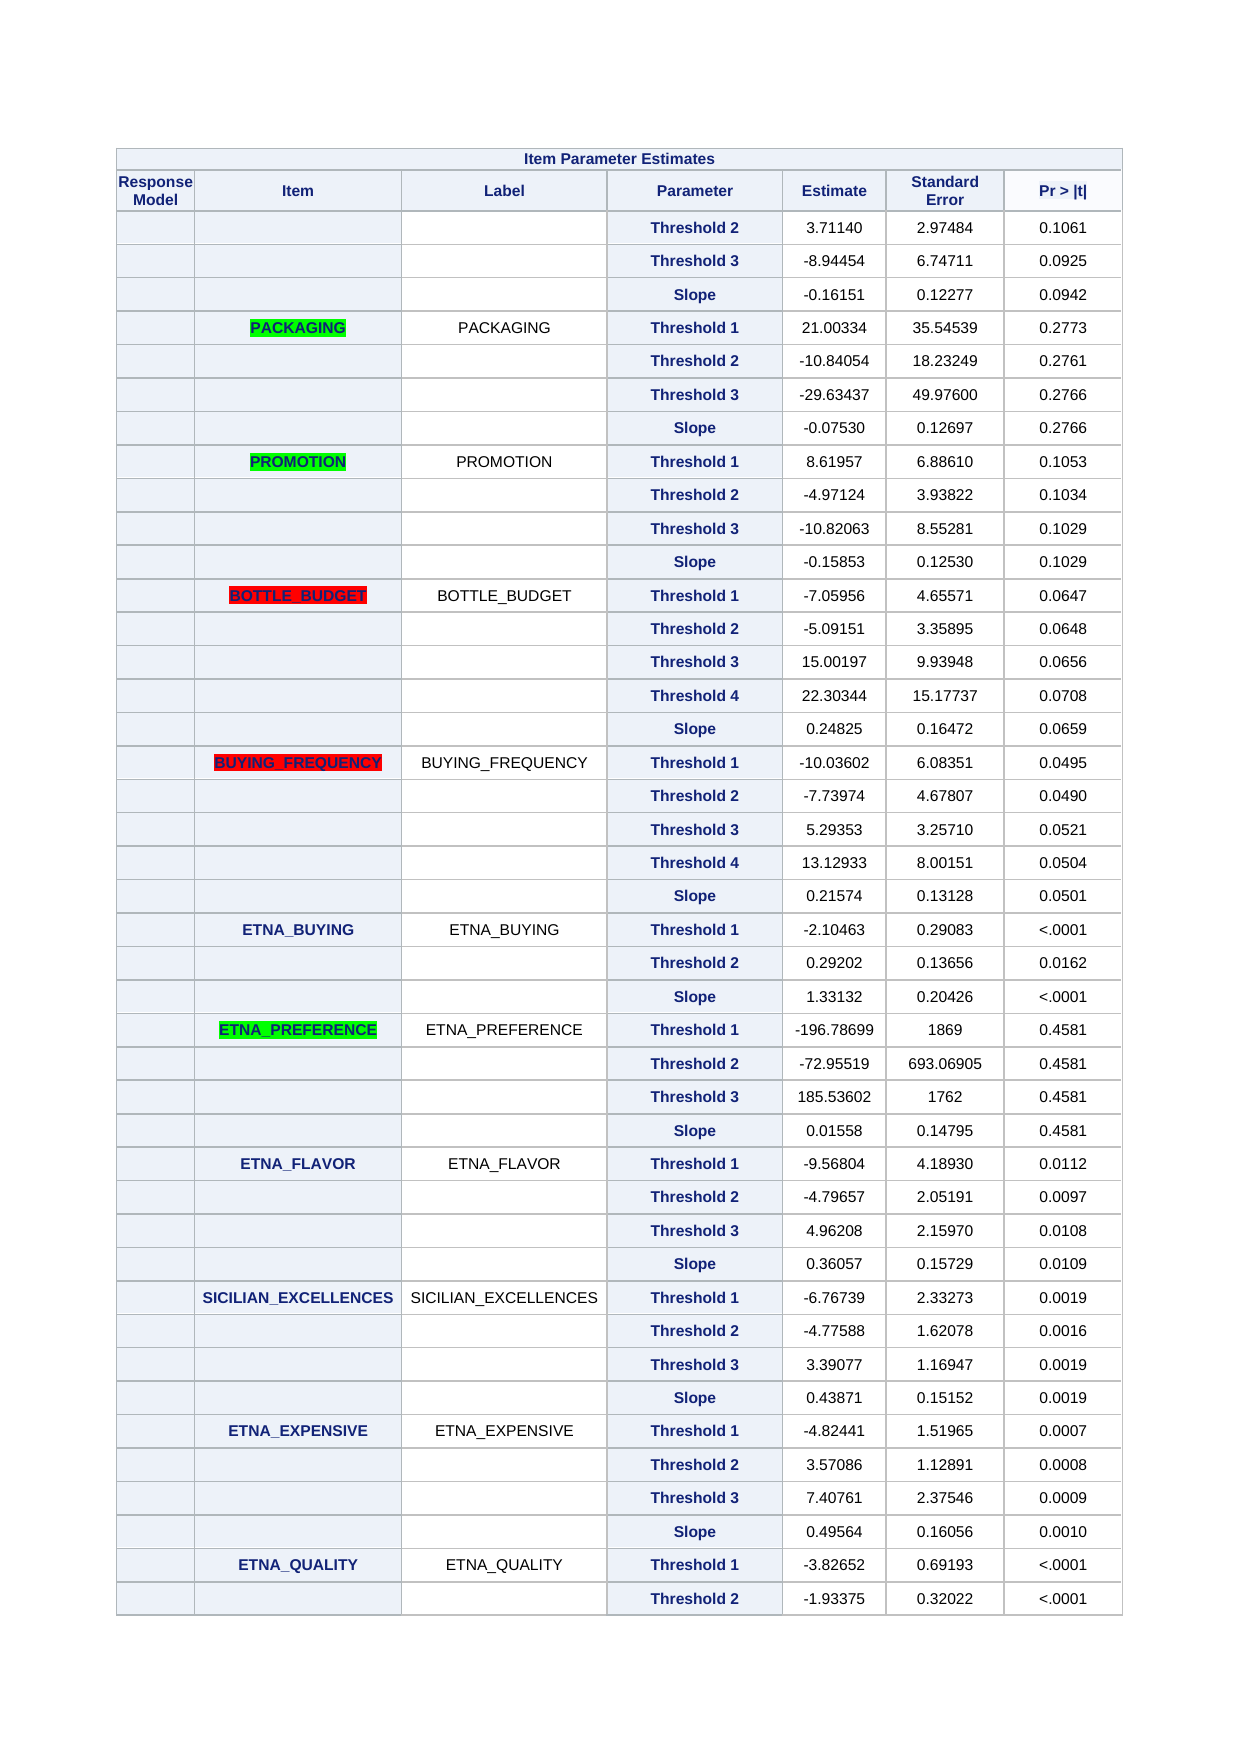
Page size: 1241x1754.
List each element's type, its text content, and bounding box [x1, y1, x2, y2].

table_cell [402, 780, 606, 812]
table_cell ETNA_EXPENSIVE [195, 1415, 401, 1447]
table_cell [195, 1482, 401, 1514]
table_cell Threshold 3 [608, 379, 782, 411]
table_cell [402, 1583, 606, 1614]
table_cell [195, 212, 401, 243]
table_cell BUYING_FREQUENCY [402, 747, 606, 778]
table_cell Threshold 2 [608, 1449, 782, 1481]
table_cell [402, 1315, 606, 1347]
table_cell ETNA_QUALITY [402, 1549, 606, 1581]
table_cell 0.49564 [783, 1516, 885, 1547]
table_cell [402, 1215, 606, 1247]
table_cell PACKAGING [195, 312, 401, 344]
table_cell [117, 1516, 194, 1547]
table_cell [402, 1516, 606, 1547]
table_cell 4.96208 [783, 1215, 885, 1247]
table_cell 0.1029 [1005, 511, 1122, 544]
table_cell Threshold 3 [608, 646, 782, 678]
table_cell -29.63437 [783, 379, 885, 411]
table_cell -9.56804 [783, 1148, 885, 1180]
table_cell 0.69193 [887, 1549, 1003, 1581]
table_cell Slope [608, 981, 782, 1012]
table_cell ETNA_FLAVOR [402, 1148, 606, 1180]
table_cell 3.71140 [783, 212, 885, 243]
table_cell [117, 680, 194, 712]
table_cell 2.15970 [887, 1215, 1003, 1247]
table_cell Slope [608, 278, 782, 310]
table_cell 0.0016 [1005, 1314, 1122, 1347]
table_cell 0.0112 [1005, 1146, 1122, 1180]
table_cell [117, 947, 194, 979]
table_cell 0.0708 [1005, 678, 1122, 712]
table_cell [117, 312, 194, 344]
table_cell [402, 212, 606, 243]
table_cell Threshold 3 [608, 1348, 782, 1380]
table_cell [402, 1115, 606, 1146]
table_cell Threshold 2 [608, 613, 782, 645]
table_cell 4.67807 [887, 780, 1003, 812]
table_cell 3.39077 [783, 1348, 885, 1380]
table_cell [195, 1315, 401, 1347]
table_cell 0.24825 [783, 713, 885, 745]
table_cell 35.54539 [887, 312, 1003, 344]
table_cell 0.2761 [1005, 344, 1122, 377]
table_cell [117, 412, 194, 444]
table_cell 0.13128 [887, 880, 1003, 912]
table_cell ETNA_PREFERENCE [195, 1014, 401, 1046]
table_cell [117, 1081, 194, 1113]
table_cell 0.4581 [1005, 1113, 1122, 1146]
table_cell 7.40761 [783, 1482, 885, 1514]
table_cell 3.57086 [783, 1449, 885, 1481]
table_cell ETNA_BUYING [195, 914, 401, 946]
table_cell [117, 1215, 194, 1247]
table_cell 0.15152 [887, 1382, 1003, 1414]
table_cell [402, 1081, 606, 1113]
table_cell [117, 446, 194, 477]
table_cell [117, 245, 194, 277]
table_cell 1869 [887, 1014, 1003, 1046]
table_cell <.0001 [1005, 979, 1122, 1012]
table_cell 0.13656 [887, 947, 1003, 979]
table_cell ETNA_EXPENSIVE [402, 1415, 606, 1447]
table_cell 49.97600 [887, 379, 1003, 411]
table_cell [195, 1449, 401, 1481]
table_cell 0.43871 [783, 1382, 885, 1414]
table_cell -72.95519 [783, 1048, 885, 1079]
table_cell [117, 1583, 194, 1614]
table_cell [402, 680, 606, 712]
table_cell 0.2766 [1005, 411, 1122, 444]
table_cell -6.76739 [783, 1282, 885, 1313]
table_cell [195, 345, 401, 377]
table_cell Threshold 2 [608, 1181, 782, 1213]
table_cell [117, 1282, 194, 1313]
table_cell [402, 412, 606, 444]
table_cell 0.15729 [887, 1248, 1003, 1280]
table_cell [402, 947, 606, 979]
table_cell 1.62078 [887, 1315, 1003, 1347]
table_cell 13.12933 [783, 847, 885, 879]
table_cell [402, 513, 606, 544]
table_cell Item [195, 171, 401, 210]
table_cell 2.97484 [887, 212, 1003, 243]
table_cell PROMOTION [195, 446, 401, 477]
table_cell [195, 1081, 401, 1113]
table_cell [117, 345, 194, 377]
table_cell 0.0521 [1005, 812, 1122, 845]
table_cell -4.82441 [783, 1415, 885, 1447]
table_cell [195, 412, 401, 444]
table_cell [117, 1549, 194, 1581]
table_cell 0.0656 [1005, 645, 1122, 678]
table_cell [195, 1215, 401, 1247]
table_cell [402, 546, 606, 578]
table_cell Threshold 2 [608, 212, 782, 243]
table_cell ETNA_BUYING [402, 914, 606, 946]
table_cell [117, 747, 194, 778]
table_cell 0.0007 [1005, 1414, 1122, 1447]
table_cell [117, 513, 194, 544]
table_cell -0.16151 [783, 278, 885, 310]
table_cell [117, 379, 194, 411]
table_cell 693.06905 [887, 1048, 1003, 1079]
table_cell 0.29202 [783, 947, 885, 979]
table_cell [402, 713, 606, 745]
table_cell [402, 813, 606, 845]
table_cell [402, 613, 606, 645]
table_cell [117, 1148, 194, 1180]
table_cell [195, 1248, 401, 1280]
table_cell Threshold 1 [608, 1282, 782, 1313]
table_cell Threshold 1 [608, 747, 782, 778]
table_cell Estimate [783, 171, 885, 210]
table_cell 0.0009 [1005, 1481, 1122, 1514]
table_cell Slope [608, 713, 782, 745]
table_cell [402, 1449, 606, 1481]
table_cell [402, 1348, 606, 1380]
table_cell [117, 278, 194, 310]
table_cell [117, 813, 194, 845]
table_cell 0.2773 [1005, 310, 1122, 344]
table_cell -5.09151 [783, 613, 885, 645]
table_cell ETNA_FLAVOR [195, 1148, 401, 1180]
table_cell Parameter [608, 171, 782, 210]
table_cell 0.0108 [1005, 1213, 1122, 1247]
table_cell Slope [608, 546, 782, 578]
table_cell 0.1029 [1005, 544, 1122, 578]
table_cell 18.23249 [887, 345, 1003, 377]
table_cell -10.82063 [783, 513, 885, 544]
table_cell [117, 713, 194, 745]
table_cell [195, 646, 401, 678]
table_cell 1762 [887, 1081, 1003, 1113]
table_cell Threshold 1 [608, 1415, 782, 1447]
table_cell [117, 1014, 194, 1046]
table_cell -4.79657 [783, 1181, 885, 1213]
table_cell 0.14795 [887, 1115, 1003, 1146]
table_cell 0.12530 [887, 546, 1003, 578]
table_cell 0.1053 [1005, 444, 1122, 477]
table_cell 1.33132 [783, 981, 885, 1012]
table_cell BOTTLE_BUDGET [402, 580, 606, 611]
table_cell 0.16056 [887, 1516, 1003, 1547]
table_cell 0.0647 [1005, 578, 1122, 611]
table_cell [402, 379, 606, 411]
table_cell [402, 278, 606, 310]
table_cell [195, 780, 401, 812]
table_cell [117, 479, 194, 511]
table_cell Slope [608, 1516, 782, 1547]
table_cell -7.05956 [783, 580, 885, 611]
table_cell -2.10463 [783, 914, 885, 946]
table_cell <.0001 [1005, 1548, 1122, 1581]
table_cell 8.00151 [887, 847, 1003, 879]
table_cell Threshold 3 [608, 1215, 782, 1247]
table_cell 3.93822 [887, 479, 1003, 511]
table_cell Threshold 3 [608, 1081, 782, 1113]
table_cell Standard Error [887, 171, 1003, 210]
table_cell [402, 1181, 606, 1213]
table_cell [117, 981, 194, 1012]
table_cell 0.0097 [1005, 1180, 1122, 1213]
table_cell Threshold 1 [608, 312, 782, 344]
table_cell [195, 1516, 401, 1547]
table_cell SICILIAN_EXCELLENCES [402, 1282, 606, 1313]
table_cell Response Model [117, 171, 194, 210]
table_cell 0.2766 [1005, 377, 1122, 411]
table_cell -10.84054 [783, 345, 885, 377]
table_cell 0.4581 [1005, 1046, 1122, 1079]
table_cell 0.32022 [887, 1583, 1003, 1614]
table_cell 0.12697 [887, 412, 1003, 444]
table_cell -10.03602 [783, 747, 885, 778]
table_cell 1.12891 [887, 1449, 1003, 1481]
table_cell 22.30344 [783, 680, 885, 712]
table_cell [195, 947, 401, 979]
table_cell Threshold 1 [608, 1014, 782, 1046]
table_cell Threshold 2 [608, 1315, 782, 1347]
table_cell [195, 981, 401, 1012]
table_cell Threshold 1 [608, 446, 782, 477]
table_cell [402, 245, 606, 277]
table_cell 0.0495 [1005, 745, 1122, 778]
table_cell 3.25710 [887, 813, 1003, 845]
table_cell 0.16472 [887, 713, 1003, 745]
table_cell 0.0490 [1005, 779, 1122, 812]
table_cell Slope [608, 412, 782, 444]
table_cell [195, 546, 401, 578]
table_cell 0.0501 [1005, 879, 1122, 912]
table_cell [117, 847, 194, 879]
table_cell 0.0659 [1005, 712, 1122, 745]
table_cell Threshold 1 [608, 580, 782, 611]
table_cell [117, 880, 194, 912]
table_cell [195, 713, 401, 745]
table_cell [195, 880, 401, 912]
table_cell 0.1061 [1005, 210, 1122, 243]
table_cell [402, 1248, 606, 1280]
table_cell 6.88610 [887, 446, 1003, 477]
table_cell 5.29353 [783, 813, 885, 845]
table_cell [195, 847, 401, 879]
table_cell [402, 847, 606, 879]
table_cell [195, 379, 401, 411]
table_cell -4.77588 [783, 1315, 885, 1347]
table_cell 2.37546 [887, 1482, 1003, 1514]
table_cell 9.93948 [887, 646, 1003, 678]
table_cell SICILIAN_EXCELLENCES [195, 1282, 401, 1313]
table_cell 1.51965 [887, 1415, 1003, 1447]
table_cell [117, 1382, 194, 1414]
table_cell 0.0008 [1005, 1447, 1122, 1481]
table_cell [195, 680, 401, 712]
table_cell [195, 1382, 401, 1414]
table_cell Slope [608, 1115, 782, 1146]
table_cell Threshold 1 [608, 1549, 782, 1581]
table_cell [195, 479, 401, 511]
table_cell Threshold 3 [608, 245, 782, 277]
table_cell 0.4581 [1005, 1079, 1122, 1113]
table_cell 3.35895 [887, 613, 1003, 645]
table_cell Threshold 2 [608, 1048, 782, 1079]
table_cell 15.00197 [783, 646, 885, 678]
table_cell [402, 1482, 606, 1514]
table_cell [402, 345, 606, 377]
table_cell Threshold 2 [608, 345, 782, 377]
table_cell 6.08351 [887, 747, 1003, 778]
table_cell 0.1034 [1005, 478, 1122, 511]
table_cell 0.20426 [887, 981, 1003, 1012]
table_cell PROMOTION [402, 446, 606, 477]
table_cell [195, 1583, 401, 1614]
table_cell BUYING_FREQUENCY [195, 747, 401, 778]
table_cell [117, 1315, 194, 1347]
table_cell 4.18930 [887, 1148, 1003, 1180]
table_cell 0.0504 [1005, 845, 1122, 879]
table_cell -0.15853 [783, 546, 885, 578]
table_cell 0.01558 [783, 1115, 885, 1146]
table_cell [117, 546, 194, 578]
table_cell Slope [608, 880, 782, 912]
table_cell 185.53602 [783, 1081, 885, 1113]
table_cell 0.0648 [1005, 611, 1122, 645]
table_cell [117, 1415, 194, 1447]
table_cell [117, 613, 194, 645]
table_cell 0.4581 [1005, 1013, 1122, 1046]
table_cell [117, 1048, 194, 1079]
table_cell 0.0942 [1005, 277, 1122, 310]
table_cell [195, 245, 401, 277]
table_cell [117, 580, 194, 611]
table_header Item Parameter Estimates [117, 149, 1122, 169]
table_cell Threshold 4 [608, 680, 782, 712]
table_cell [402, 1048, 606, 1079]
table_cell Threshold 2 [608, 479, 782, 511]
table_cell Pr > |t| [1005, 169, 1122, 210]
table_cell 0.0019 [1005, 1380, 1122, 1414]
table_cell Threshold 1 [608, 914, 782, 946]
table_cell [402, 479, 606, 511]
table_cell 0.36057 [783, 1248, 885, 1280]
table_cell Slope [608, 1248, 782, 1280]
table_cell 0.0010 [1005, 1514, 1122, 1547]
table_cell 2.33273 [887, 1282, 1003, 1313]
table_cell [195, 1048, 401, 1079]
table_cell <.0001 [1005, 1581, 1122, 1614]
table_cell -1.93375 [783, 1583, 885, 1614]
table_cell 4.65571 [887, 580, 1003, 611]
table_cell 2.05191 [887, 1181, 1003, 1213]
table_cell -196.78699 [783, 1014, 885, 1046]
table_cell -0.07530 [783, 412, 885, 444]
table_cell [195, 813, 401, 845]
table_cell [195, 1348, 401, 1380]
table_cell [117, 212, 194, 243]
table_cell 21.00334 [783, 312, 885, 344]
table_cell BOTTLE_BUDGET [195, 580, 401, 611]
table_cell Threshold 2 [608, 780, 782, 812]
table_cell 8.61957 [783, 446, 885, 477]
table_cell [117, 914, 194, 946]
table_cell [117, 1348, 194, 1380]
table_cell Threshold 2 [608, 947, 782, 979]
table_cell 6.74711 [887, 245, 1003, 277]
table_cell [402, 646, 606, 678]
table_cell [117, 780, 194, 812]
table_cell [117, 1449, 194, 1481]
table_cell Threshold 2 [608, 1583, 782, 1614]
table_cell Slope [608, 1382, 782, 1414]
table_cell [117, 1482, 194, 1514]
table_cell ETNA_QUALITY [195, 1549, 401, 1581]
table_cell [195, 1115, 401, 1146]
table_cell [402, 1382, 606, 1414]
table_cell 0.0162 [1005, 946, 1122, 979]
table_cell ETNA_PREFERENCE [402, 1014, 606, 1046]
table_cell Threshold 3 [608, 513, 782, 544]
table_cell [117, 1181, 194, 1213]
table_cell [195, 513, 401, 544]
table_cell Threshold 4 [608, 847, 782, 879]
table_cell 0.12277 [887, 278, 1003, 310]
table_cell [117, 1115, 194, 1146]
table_cell 0.29083 [887, 914, 1003, 946]
table_cell -7.73974 [783, 780, 885, 812]
table_cell <.0001 [1005, 912, 1122, 946]
table_cell -3.82652 [783, 1549, 885, 1581]
table_cell 8.55281 [887, 513, 1003, 544]
table_cell Threshold 3 [608, 1482, 782, 1514]
table_cell -8.94454 [783, 245, 885, 277]
table_cell 0.0019 [1005, 1280, 1122, 1313]
table_cell 1.16947 [887, 1348, 1003, 1380]
table_cell Threshold 3 [608, 813, 782, 845]
table_cell PACKAGING [402, 312, 606, 344]
table_cell Label [402, 171, 606, 210]
table_cell [195, 1181, 401, 1213]
table_cell [117, 646, 194, 678]
table_cell 0.0925 [1005, 244, 1122, 277]
table_cell 0.21574 [783, 880, 885, 912]
table_cell [402, 880, 606, 912]
table_cell [402, 981, 606, 1012]
table_cell Threshold 1 [608, 1148, 782, 1180]
table_cell -4.97124 [783, 479, 885, 511]
table_cell 0.0109 [1005, 1247, 1122, 1280]
table_cell [195, 613, 401, 645]
table_cell 15.17737 [887, 680, 1003, 712]
table_cell [117, 1248, 194, 1280]
table_cell [195, 278, 401, 310]
table_cell 0.0019 [1005, 1347, 1122, 1380]
